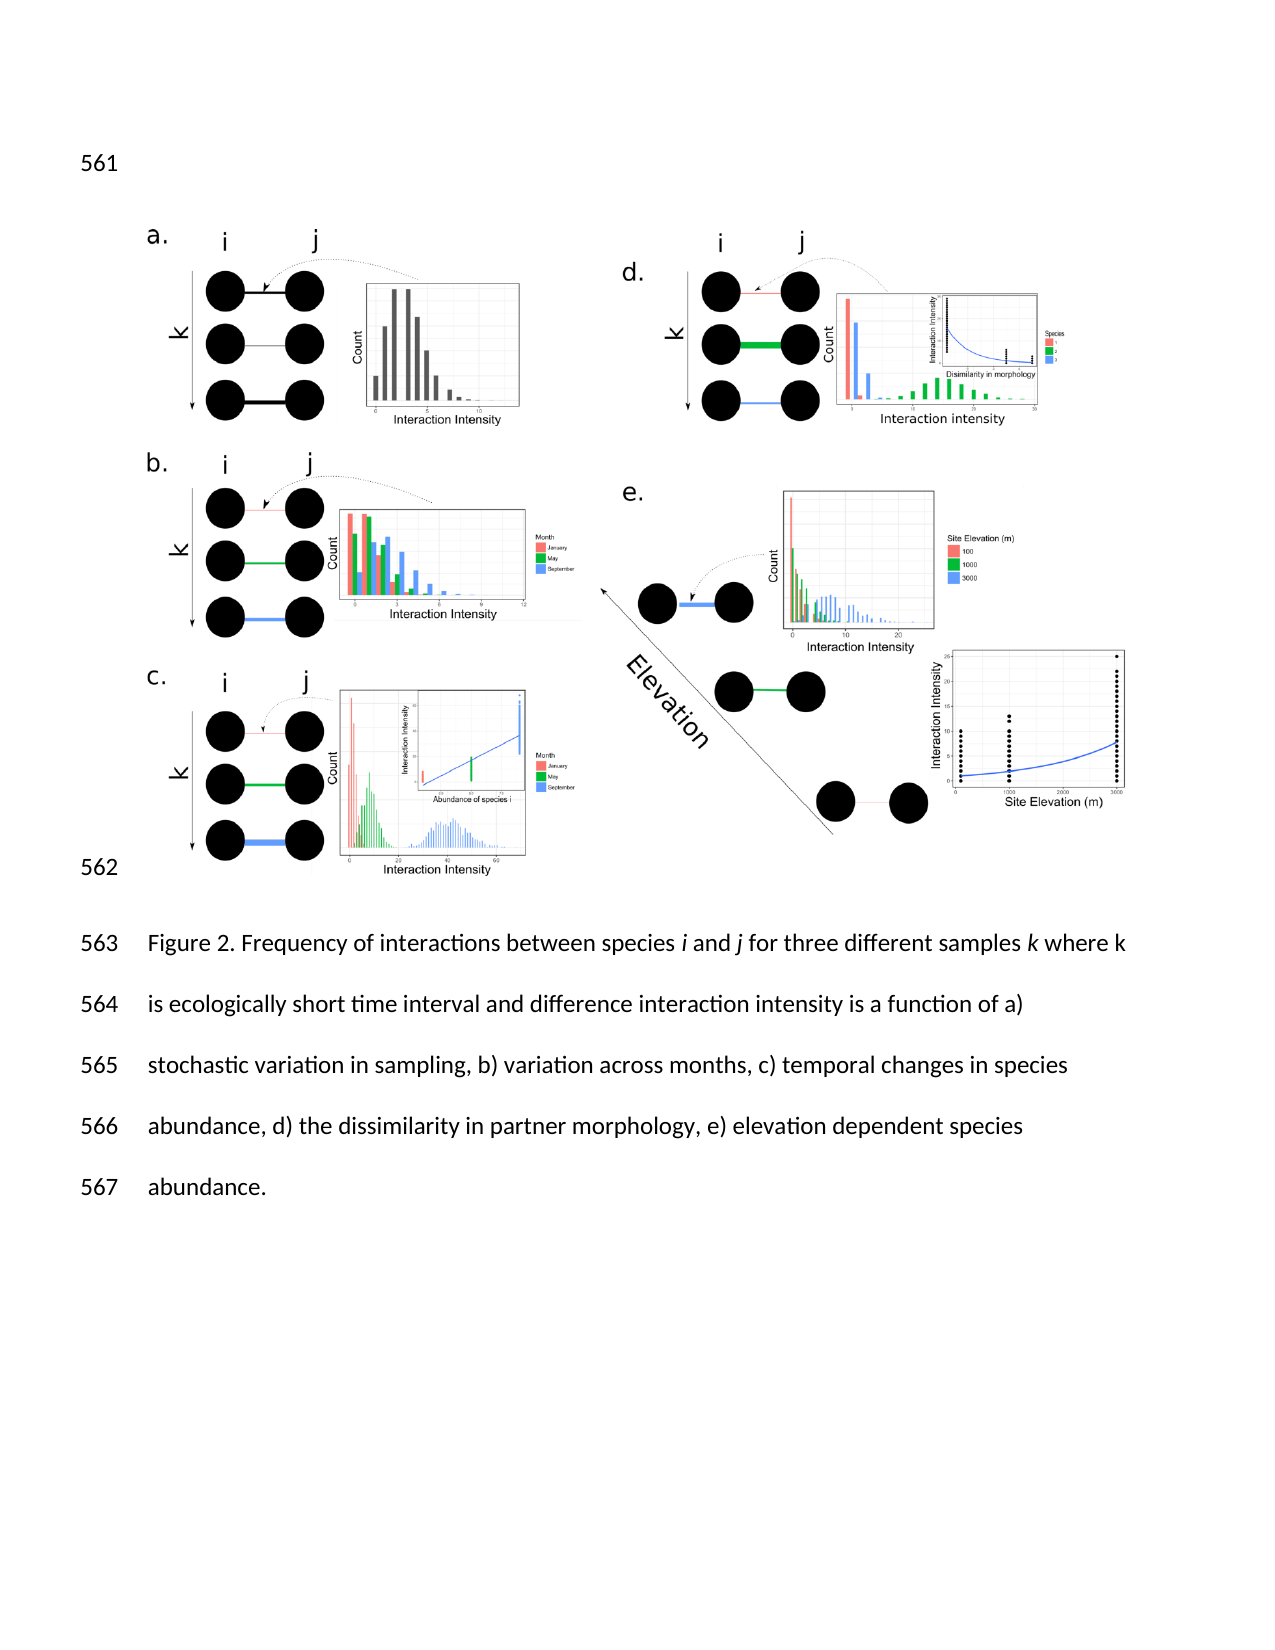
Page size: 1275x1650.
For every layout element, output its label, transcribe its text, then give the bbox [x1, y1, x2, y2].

text Figure 2. Frequency of interactions between species i and j for three different samples k where k is ecologically short time interval and difference interaction intensity is a function of a) stochastic variation in sampling, b) variation across months, c) temporal changes in species abundance, d) the dissimilarity in partner morphology, e) elevation dependent species abundance. [148, 927, 1127, 1201]
picture [147, 229, 1128, 876]
